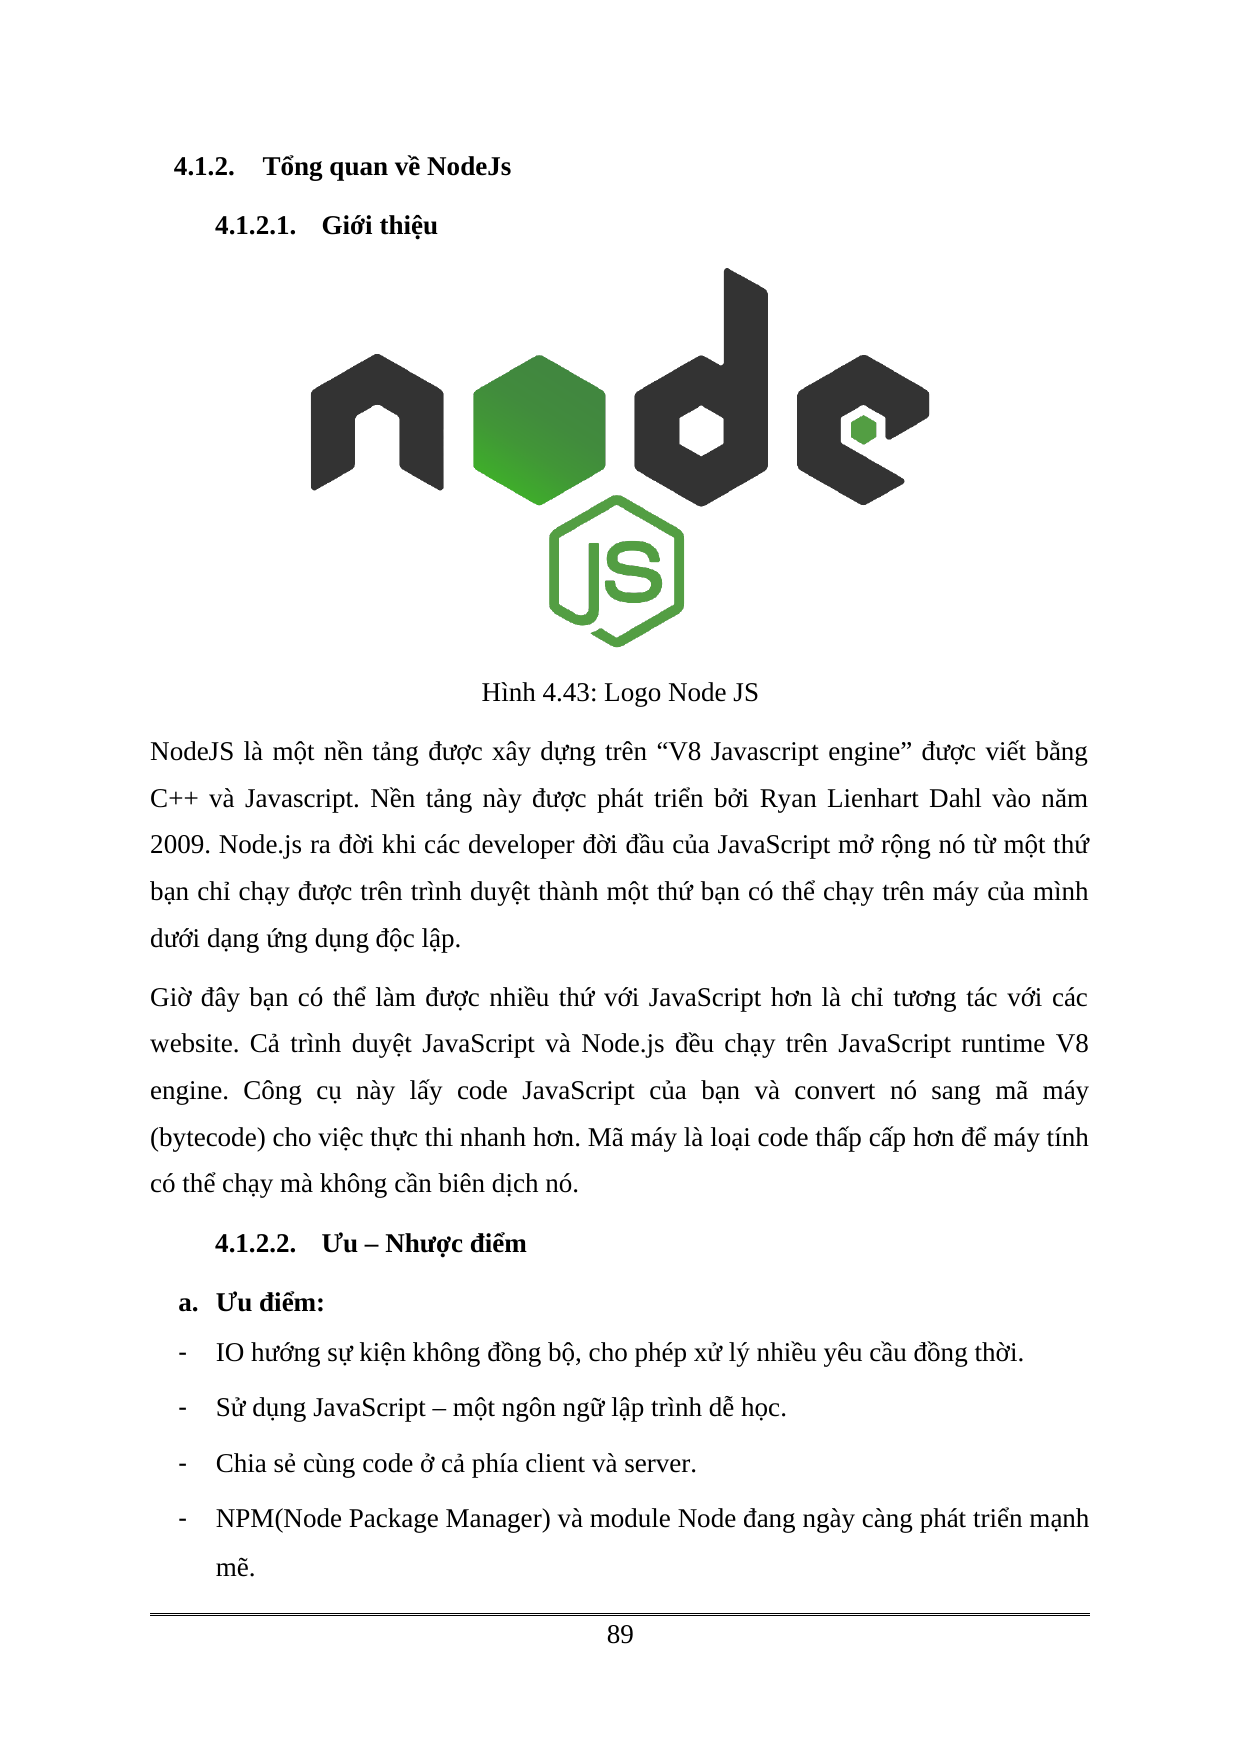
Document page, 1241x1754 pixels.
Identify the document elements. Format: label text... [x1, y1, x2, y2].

list Ưu điểm: [178, 1286, 1090, 1317]
text NodeJS là một nền tảng được xây dựng trên “V8 Javascript engine” được viết bằng C++ và Javascript. Nền tảng này được phát triển bởi Ryan Lienhart Dahl vào năm 2009. Node.js ra đời khi các developer đời đầu của JavaScript mở rộng nó từ một thứ bạn chỉ chạy được trên trình duyệt thành một thứ bạn có thể chạy trên máy của mình dưới dạng ứng dụng độc lập. [150, 735, 1090, 953]
list Sử dụng JavaScript – một ngôn ngữ lập trình dễ học. [178, 1388, 1090, 1425]
list NPM(Node Package Manager) và module Node đang ngày càng phát triển mạnh mẽ. [178, 1498, 1090, 1582]
subtitle Giới thiệu [215, 209, 1090, 240]
list IO hướng sự kiện không đồng bộ, cho phép xử lý nhiều yêu cầu đồng thời. [178, 1332, 1090, 1369]
list Chia sẻ cùng code ở cả phía client và server. [178, 1443, 1090, 1480]
subtitle Tổng quan về NodeJs [174, 150, 1090, 181]
picture [310, 268, 930, 648]
text Giờ đây bạn có thể làm được nhiều thứ với JavaScript hơn là chỉ tương tác với các website. Cả trình duyệt JavaScript và Node.js đều chạy trên JavaScript runtime V8 engine. Công cụ này lấy code JavaScript của bạn và convert nó sang mã máy (bytecode) cho việc thực thi nhanh hơn. Mã máy là loại code thấp cấp hơn để máy tính có thể chạy mà không cần biên dịch nó. [150, 981, 1090, 1199]
subtitle Ưu – Nhược điểm [215, 1227, 1090, 1258]
